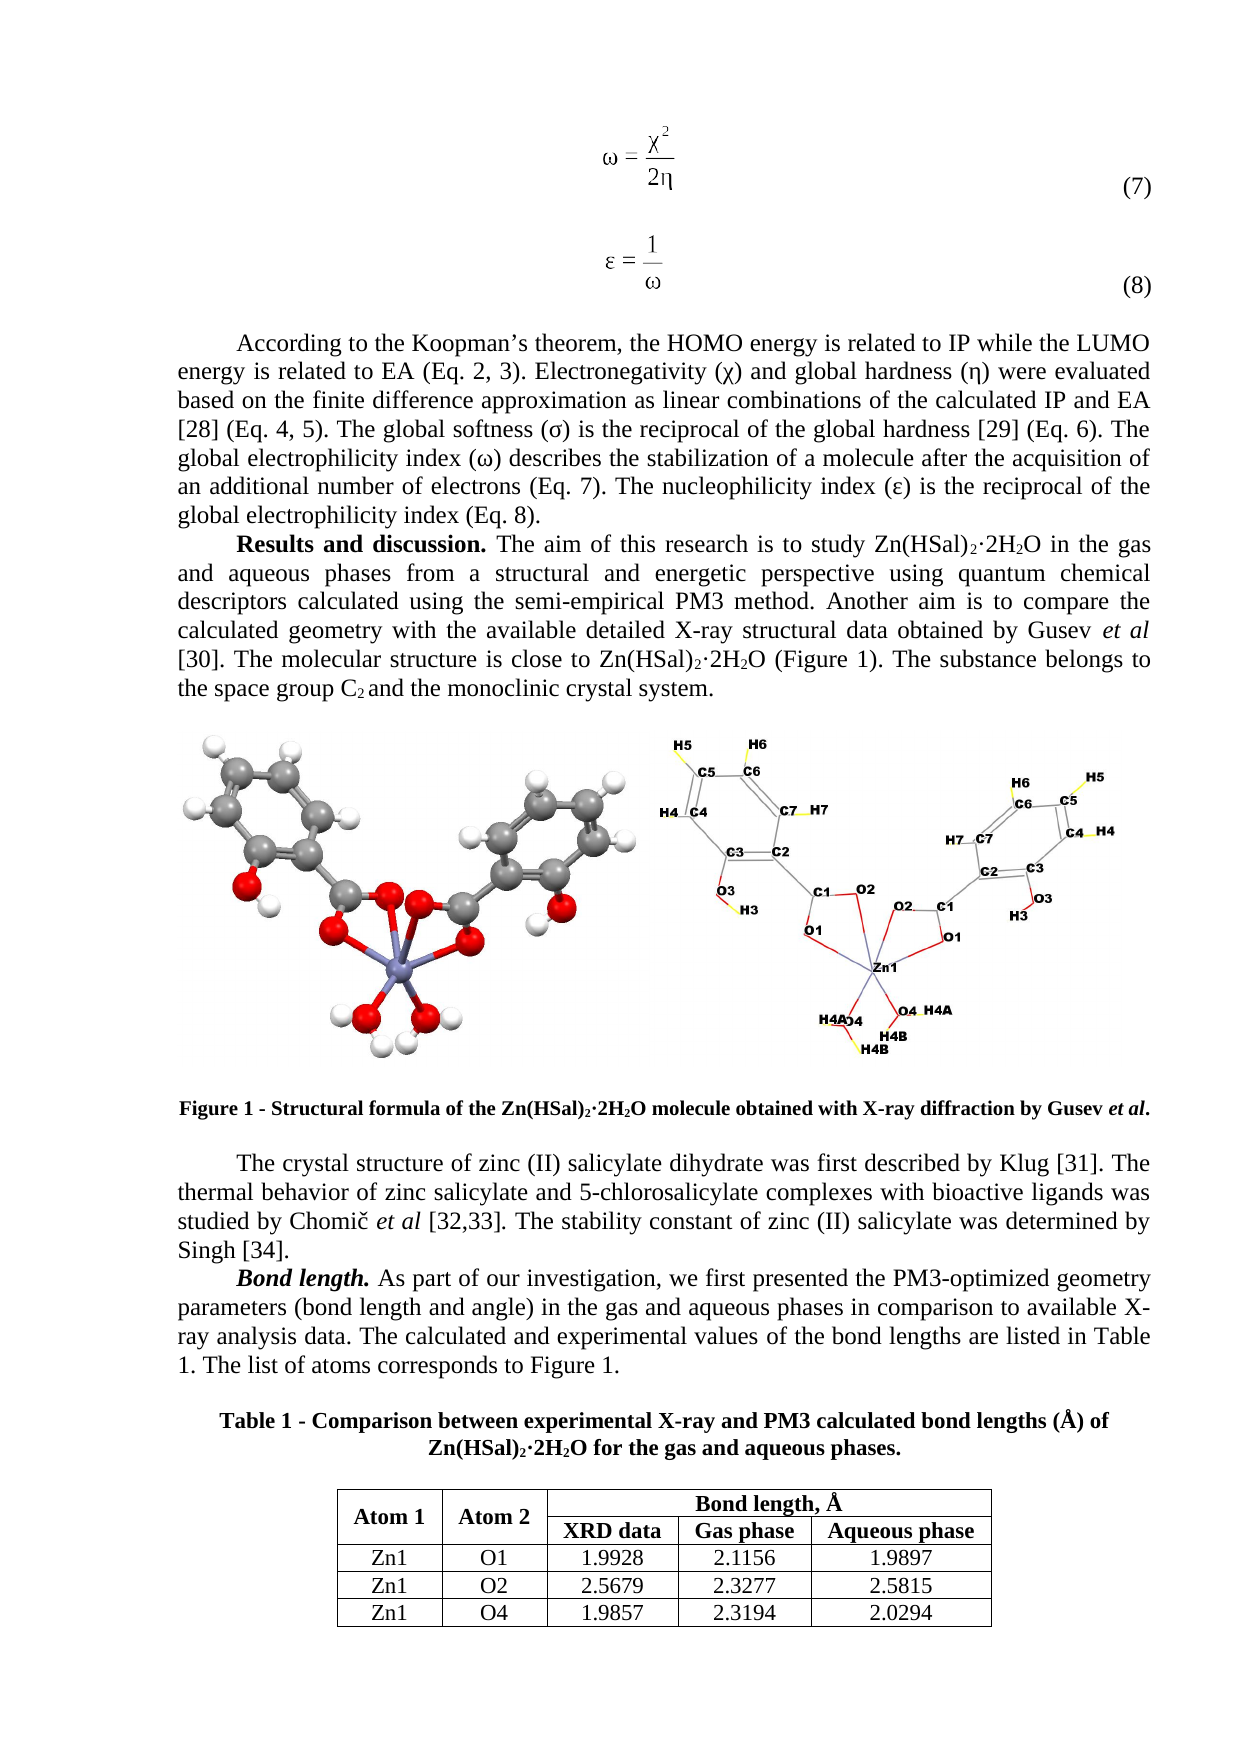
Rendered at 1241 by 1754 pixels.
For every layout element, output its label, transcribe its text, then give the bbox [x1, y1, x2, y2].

text Bond length. As part of our investigation, we first presented the PM3-optimized geometry parameters (bond length and angle) in the gas and aqueous phases in comparison to available X-ray analysis data. The calculated and experimental values ​​of the bond lengths are listed in Table 1. The list of atoms corresponds to Figure 1. [177, 1263, 1152, 1378]
table_cell 1.9897 [812, 1545, 991, 1571]
text Table 1 - Comparison between experimental X-ray and PM3 calculated bond lengths (Å) of Zn(HSal)2·2H2O for the gas and aqueous phases. [177, 1407, 1152, 1460]
text (7) [177, 118, 1152, 200]
table_cell 2.1156 [679, 1545, 811, 1571]
table_cell O4 [443, 1599, 547, 1626]
picture [177, 730, 1122, 1067]
text Results and discussion. The aim of this research is to study Zn(HSal)2·2H2O in the gas and aqueous phases from a structural and energetic perspective using quantum chemical descriptors calculated using the semi-empirical PM3 method. Another aim is to compare the calculated geometry with the available detailed X-ray structural data obtained by Gusev et al [30]. The molecular structure is close to Zn(HSal)2·2H2O (Figure 1). The substance belongs to the space group C2 and the monoclinic crystal system. [177, 529, 1152, 701]
table_cell 2.0294 [812, 1599, 991, 1626]
table_cell 2.5815 [812, 1572, 991, 1598]
table_cell 1.9857 [548, 1599, 678, 1626]
table_cell Zn1 [338, 1599, 442, 1626]
table_cell 2.5679 [548, 1572, 678, 1598]
table_cell O1 [443, 1545, 547, 1571]
text Figure 1 - Structural formula of the Zn(HSal)2·2H2O molecule obtained with X-ray diffraction by Gusev et al. [177, 1096, 1152, 1120]
table_cell XRD data [548, 1517, 678, 1543]
text The crystal structure of zinc (II) salicylate dihydrate was first described by Klug [31]. The thermal behavior of zinc salicylate and 5-chlorosalicylate complexes with bioactive ligands was studied by Chomič et al [32,33]. The stability constant of zinc (II) salicylate was determined by Singh [34]. [177, 1148, 1152, 1263]
text According to the Koopman’s theorem, the HOMO energy is related to IP while the LUMO energy is related to EA (Eq. 2, 3). Electronegativity (χ) and global hardness (η) were evaluated based on the finite difference approximation as linear combinations of the calculated IP and EA [28] (Eq. 4, 5). The global softness (σ) is the reciprocal of the global hardness [29] (Eq. 6). The global electrophilicity index (ω) describes the stabilization of a molecule after the acquisition of an additional number of electrons (Eq. 7). The nucleophilicity index (ε) is the reciprocal of the global electrophilicity index (Eq. 8). [177, 328, 1152, 529]
table_header Bond length, Å [548, 1490, 991, 1516]
table_cell Zn1 [338, 1572, 442, 1598]
table_cell Zn1 [338, 1545, 442, 1571]
table_cell 2.3277 [679, 1572, 811, 1598]
table_cell 2.3194 [679, 1599, 811, 1626]
table_cell O2 [443, 1572, 547, 1598]
table_cell Gas phase [679, 1517, 811, 1543]
table_cell 1.9928 [548, 1545, 678, 1571]
table_header Atom 1 [338, 1490, 442, 1543]
table_header Atom 2 [443, 1490, 547, 1543]
text (8) [177, 228, 1152, 299]
table_cell Aqueous phase [812, 1517, 991, 1543]
